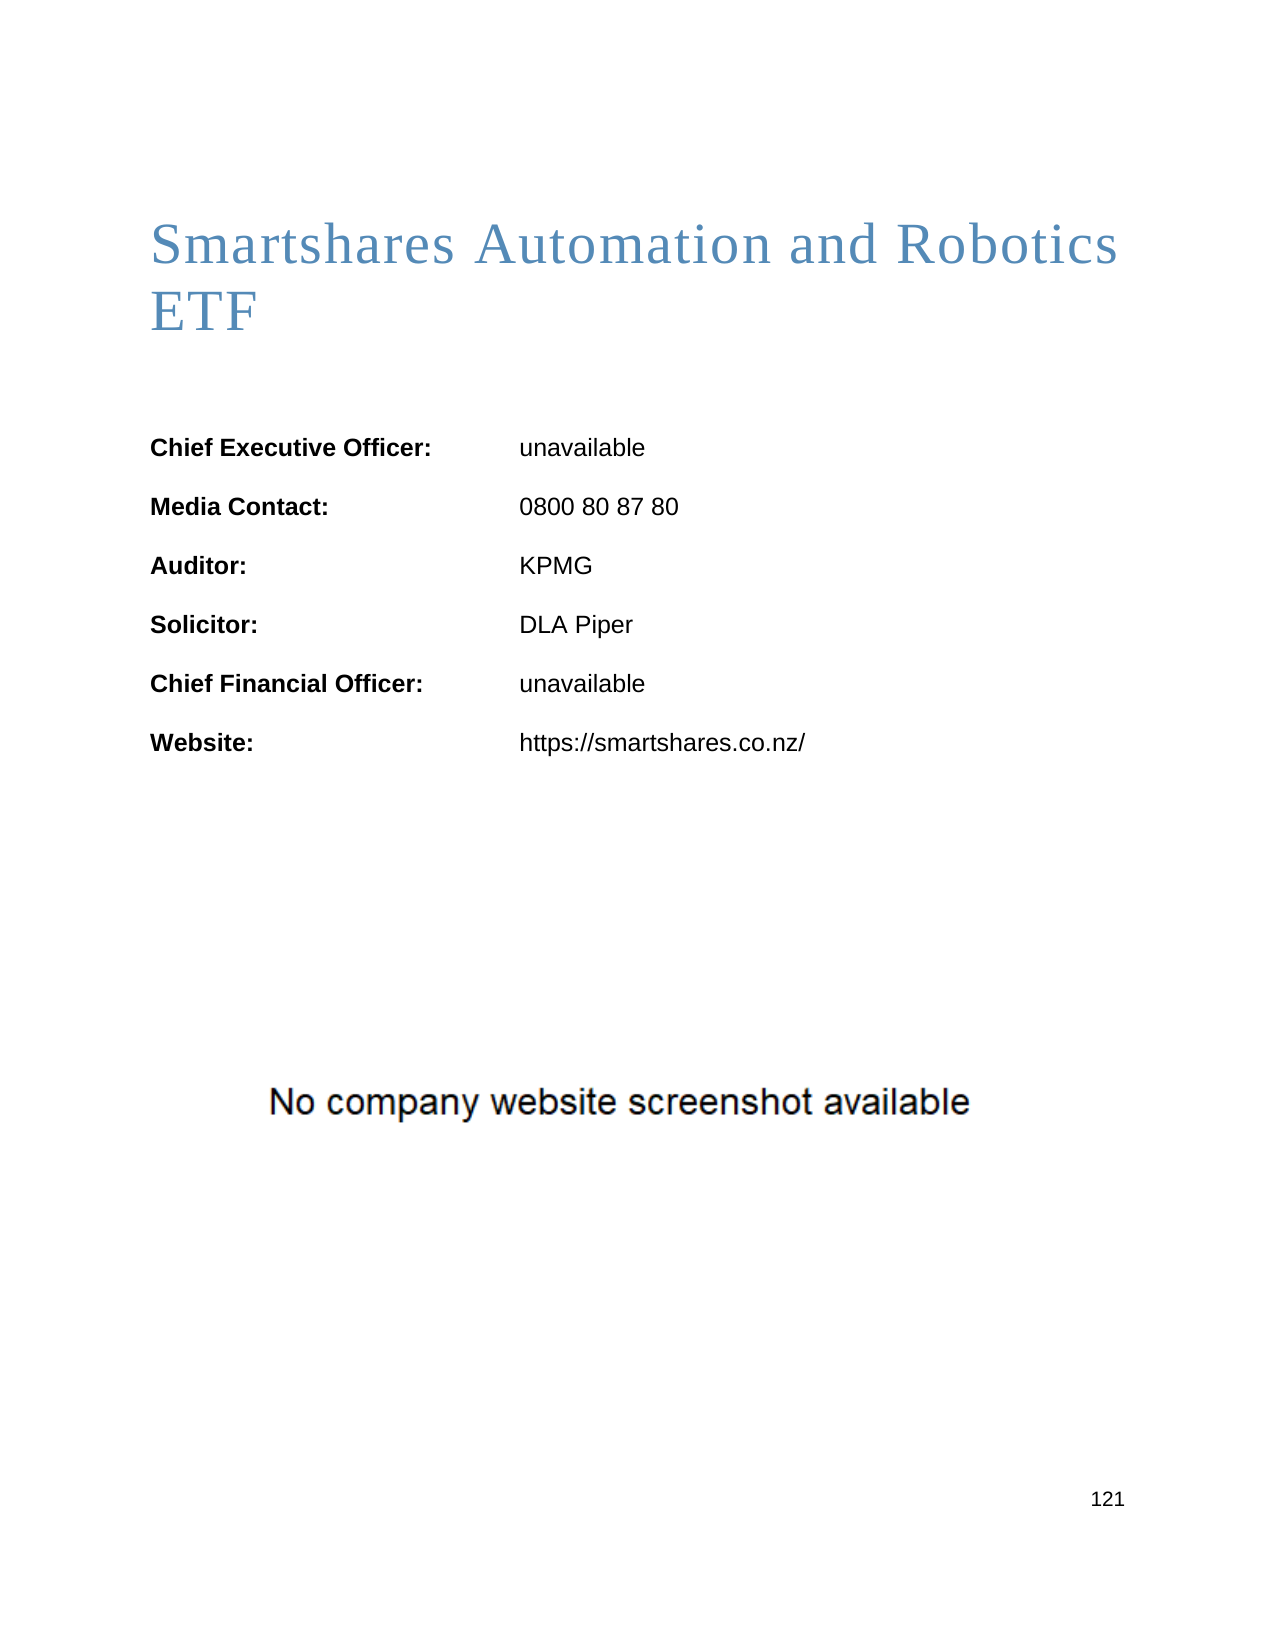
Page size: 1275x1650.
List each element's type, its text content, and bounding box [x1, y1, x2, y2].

picture [150, 852, 1091, 1351]
table_cell https://smartshares.co.nz/ [508, 721, 1113, 780]
table_header unavailable [508, 426, 1113, 485]
table_cell Auditor: [139, 544, 508, 603]
table_cell unavailable [508, 662, 1113, 721]
table_cell Solicitor: [139, 603, 508, 662]
table_cell Chief Financial Officer: [139, 662, 508, 721]
table_cell DLA Piper [508, 603, 1113, 662]
subtitle Smartshares Automation and Robotics ETF [150, 209, 1125, 343]
table_header Chief Executive Officer: [139, 426, 508, 485]
table_cell 0800 80 87 80 [508, 485, 1113, 544]
table_cell KPMG [508, 544, 1113, 603]
table_cell Website: [139, 721, 508, 780]
table_cell Media Contact: [139, 485, 508, 544]
